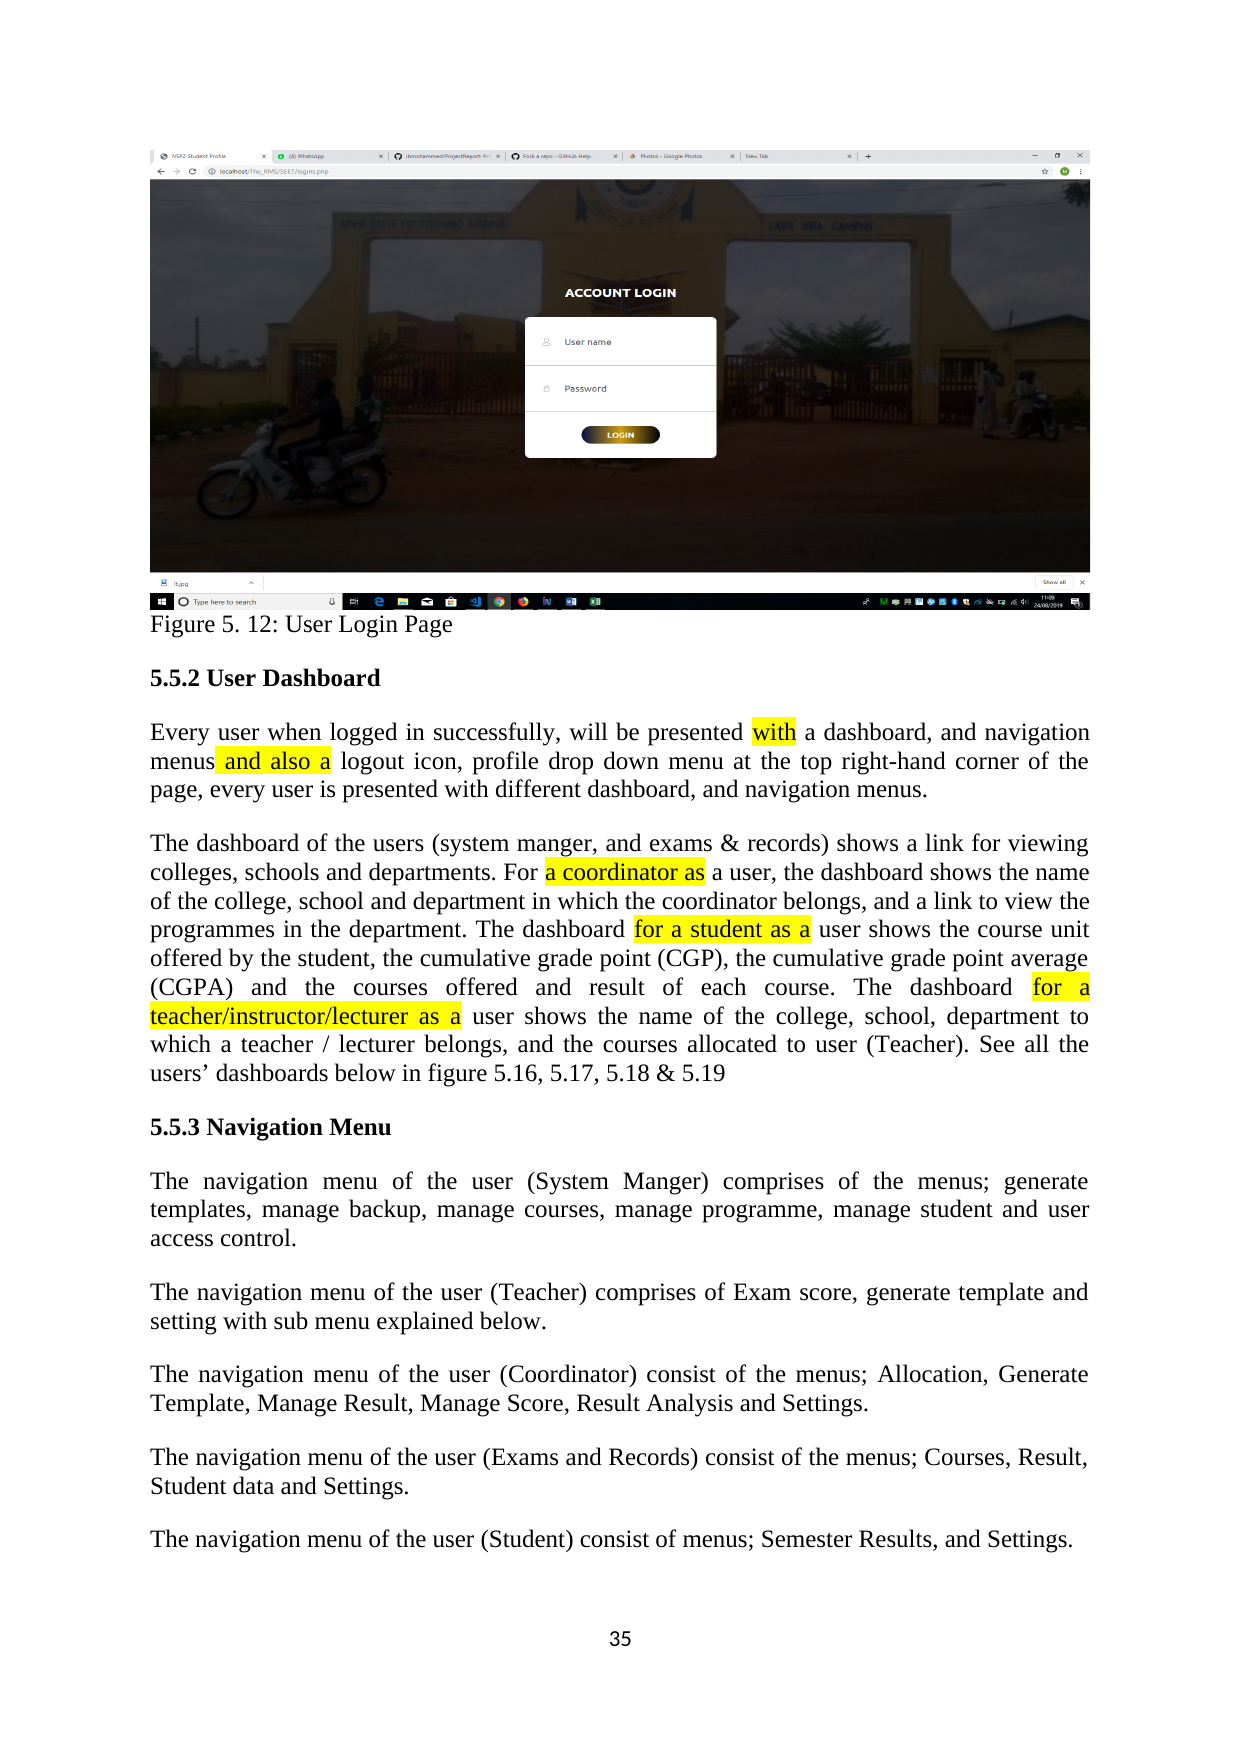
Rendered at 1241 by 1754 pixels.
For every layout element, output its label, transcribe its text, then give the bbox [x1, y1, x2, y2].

text The navigation menu of the user (Exams and Records) consist of the menus; Courses, Result, Student data and Settings. [150, 1442, 1090, 1499]
subtitle 5.5.3 Navigation Menu [150, 1112, 1090, 1141]
subtitle 5.5.2 User Dashboard [150, 663, 1090, 692]
text The navigation menu of the user (Coordinator) consist of the menus; Allocation, Generate Template, Manage Result, Manage Score, Result Analysis and Settings. [150, 1359, 1090, 1417]
text The navigation menu of the user (Teacher) comprises of Exam score, generate template and setting with sub menu explained below. [150, 1277, 1090, 1334]
picture [150, 150, 1091, 610]
text The navigation menu of the user (Student) consist of menus; Semester Results, and Settings. [150, 1524, 1090, 1553]
text Every user when logged in successfully, will be presented with a dashboard, and navigation menus and also a logout icon, profile drop down menu at the top right-hand corner of the page, every user is presented with different dashboard, and navigation menus. [150, 717, 1090, 803]
text Figure 5. 12: User Login Page [150, 610, 1090, 638]
text The navigation menu of the user (System Manger) comprises of the menus; generate templates, manage backup, manage courses, manage programme, manage student and user access control. [150, 1166, 1090, 1252]
text The dashboard of the users (system manger, and exams & records) shows a link for viewing colleges, schools and departments. For a coordinator as a user, the dashboard shows the name of the college, school and department in which the coordinator belongs, and a link to view the programmes in the department. The dashboard for a student as a user shows the course unit offered by the student, the cumulative grade point (CGP), the cumulative grade point average (CGPA) and the courses offered and result of each course. The dashboard for a teacher/instructor/lecturer as a user shows the name of the college, school, department to which a teacher / lecturer belongs, and the courses allocated to user (Teacher). See all the users’ dashboards below in figure 5.16, 5.17, 5.18 & 5.19 [150, 828, 1090, 1087]
